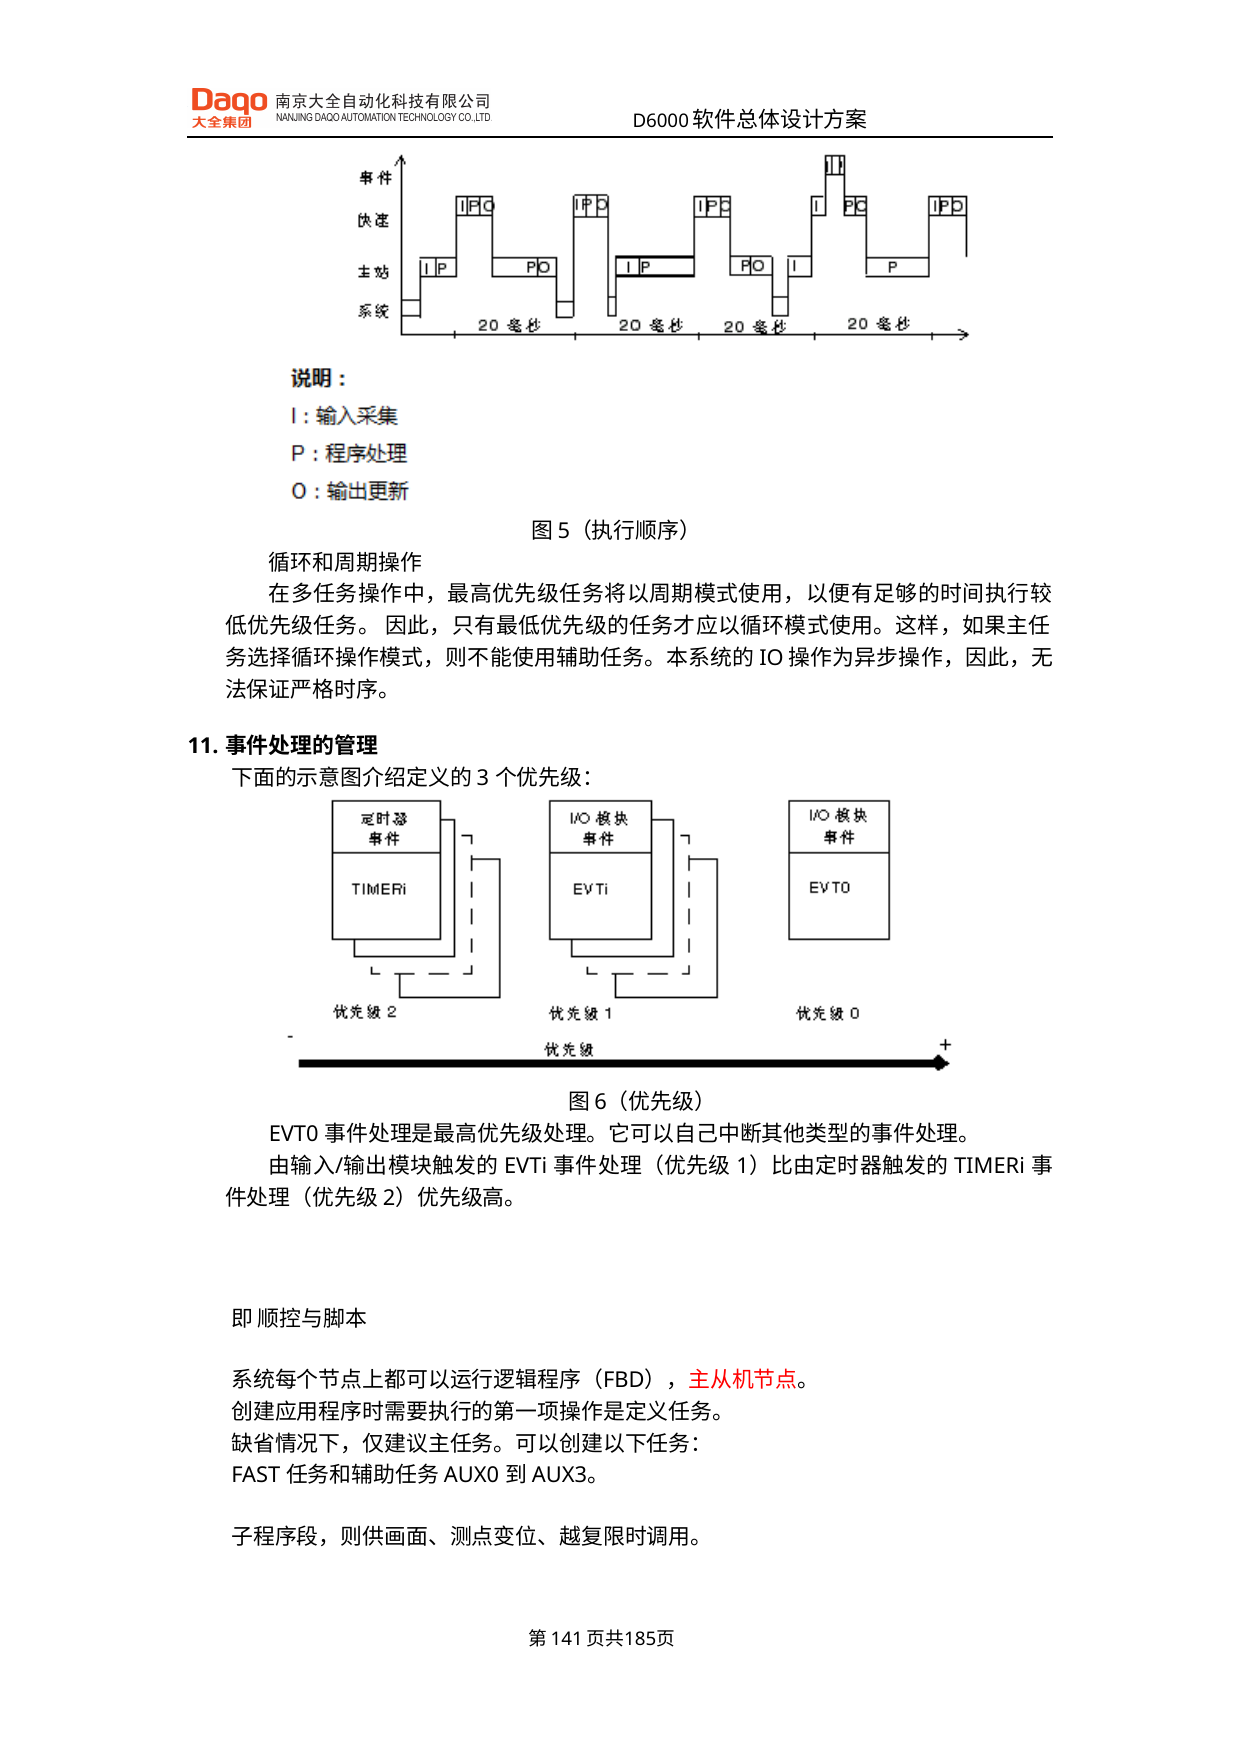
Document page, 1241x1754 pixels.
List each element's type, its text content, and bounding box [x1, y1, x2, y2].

list 图5（执行顺序） [225, 513, 1053, 545]
picture [271, 792, 970, 1085]
text FAST 任务和辅助任务 AUX0 到 AUX3。 [187, 1457, 1053, 1489]
list EVT0 事件处理是最高优先级处理。它可以自己中断其他类型的事件处理。 [225, 1116, 1053, 1148]
text 下面的示意图介绍定义的 3 个优先级： [187, 760, 1053, 792]
list 由输入/输出模块触发的 EVTi 事件处理（优先级 1）比由定时器触发的 TIMERi 事件处理（优先级 2）优先级高。 [225, 1148, 1053, 1211]
text 图6（优先级） [187, 1084, 1053, 1116]
text 系统每个节点上都可以运行逻辑程序（FBD），主从机节点。 [187, 1362, 1053, 1394]
list 事件处理的管理 [187, 728, 1053, 760]
text 创建应用程序时需要执行的第一项操作是定义任务。 [187, 1394, 1053, 1426]
picture [187, 88, 492, 128]
list 循环和周期操作 [225, 545, 1053, 576]
list 在多任务操作中，最高优先级任务将以周期模式使用，以便有足够的时间执行较低优先级任务。 因此，只有最低优先级的任务才应以循环模式使用。这样，如果主任务选择循环操作模式，则不能使用辅助任务。本系统的IO操作为异步操作，因此，无法保证严格时序。 [225, 576, 1053, 703]
text 缺省情况下，仅建议主任务。可以创建以下任务： [187, 1426, 1053, 1457]
text 即 顺控与脚本 [187, 1301, 1053, 1332]
text 子程序段，则供画面、测点变位、越复限时调用。 [187, 1519, 1053, 1551]
picture [268, 150, 991, 513]
